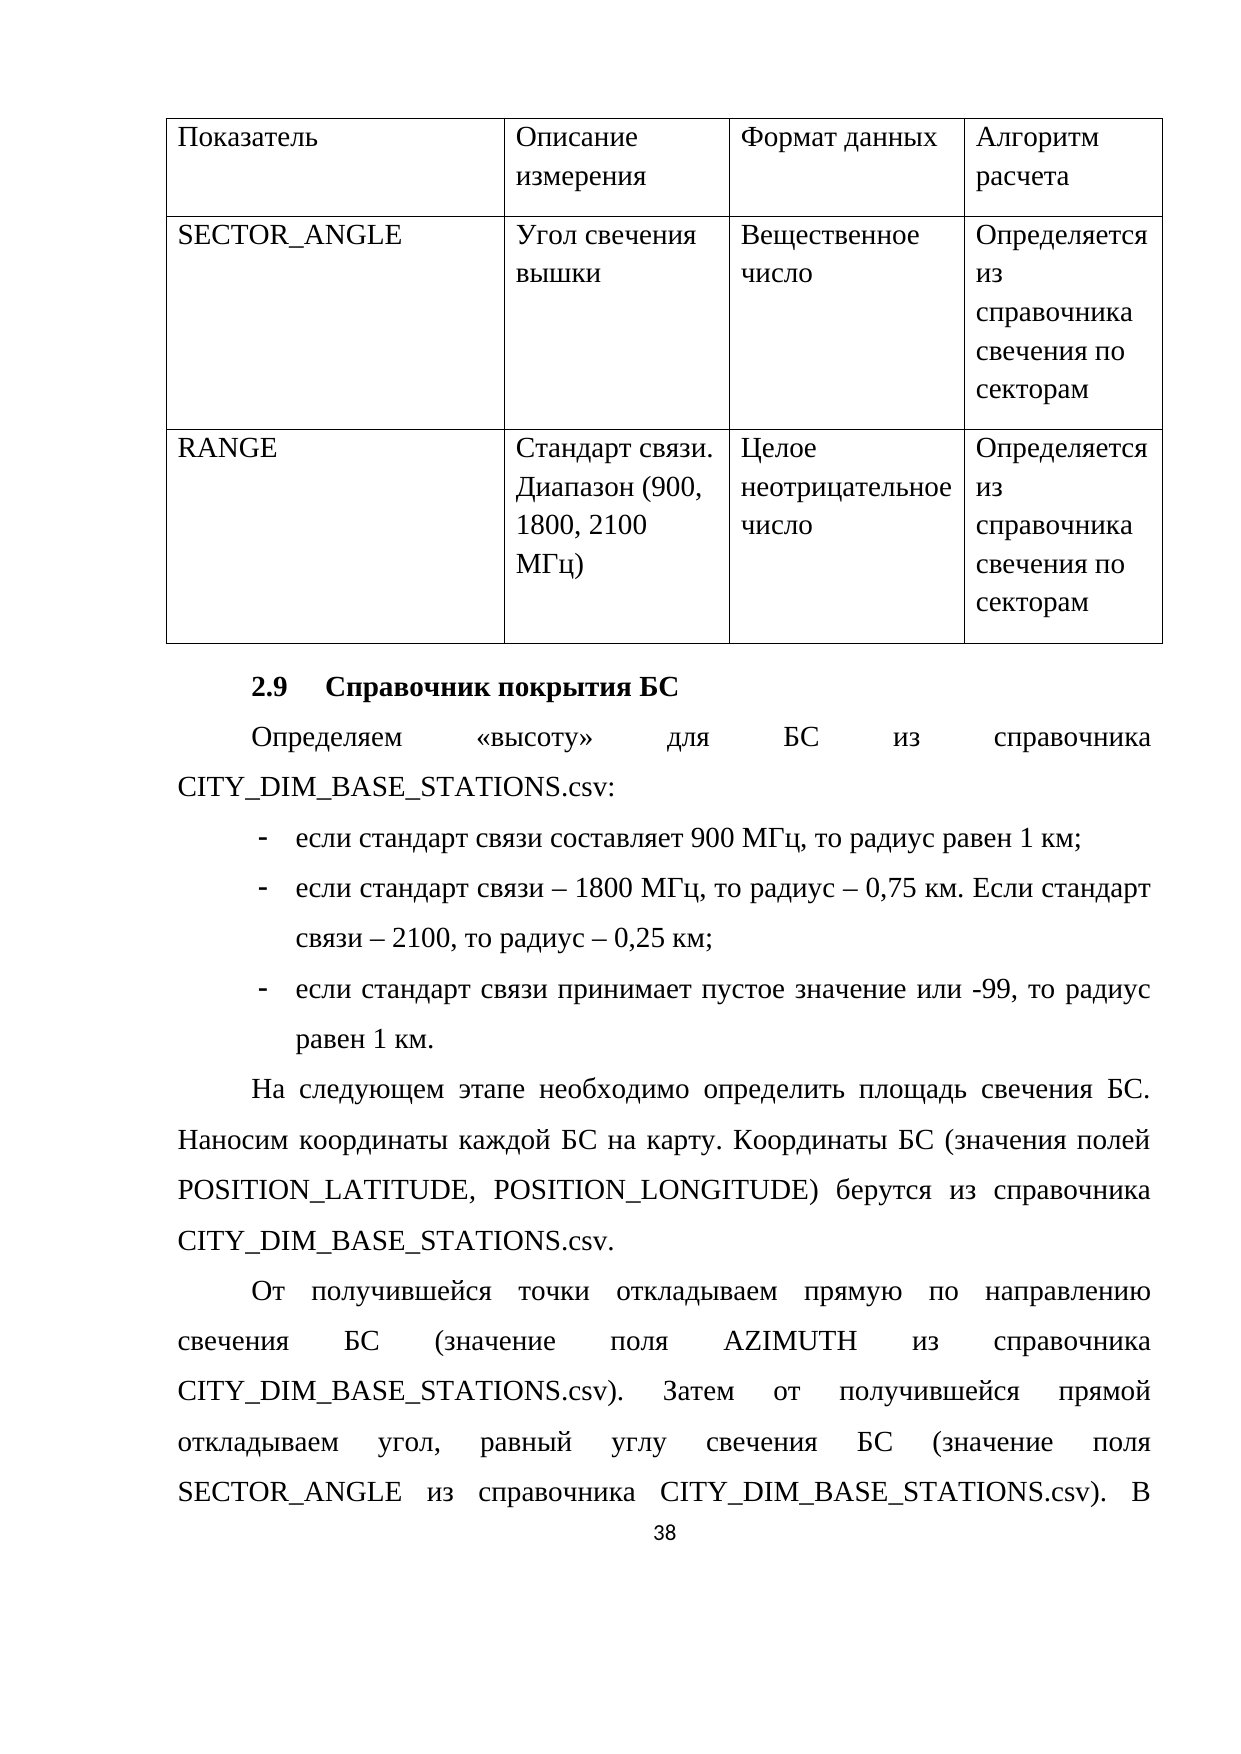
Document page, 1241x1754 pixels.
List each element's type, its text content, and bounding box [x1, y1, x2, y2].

table_cell Угол свечения вышки [505, 217, 729, 429]
text если стандарт связи – 1800 МГц, то радиус – 0,75 км. Если стандарт связи – 2100, то радиус – 0,25 км; [258, 870, 1152, 954]
table_cell Определяется из справочника свечения по секторам [965, 430, 1162, 643]
table_header Показатель [167, 119, 504, 216]
table_cell Вещественное число [730, 217, 964, 429]
table_cell SECTOR_ANGLE [167, 217, 504, 429]
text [177, 1273, 1152, 1508]
text На следующем этапе необходимо определить площадь свечения БС. Наносим координаты каждой БС на карту. Координаты БС (значения полей POSITION_LATITUDE, POSITION_LONGITUDE) берутся из справочника CITY_DIM_BASE_STATIONS.csv. [177, 1072, 1152, 1256]
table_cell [965, 217, 1162, 429]
text Определяем «высоту» для БС из справочника CITY_DIM_BASE_STATIONS.csv: [177, 719, 1152, 803]
text Справочник покрытия БС [177, 669, 1152, 702]
text если стандарт связи принимает пустое значение или -99, то радиус равен 1 км. [258, 971, 1152, 1055]
table_cell Cтандарт связи. Диапазон (900, 1800, 2100 МГц) [505, 430, 729, 643]
table_header Формат данных [730, 119, 964, 216]
text если стандарт связи составляет 900 МГц, то радиус равен 1 км; [258, 820, 1152, 853]
table_header Описание измерения [505, 119, 729, 216]
table_cell Целое неотрицательное число [730, 430, 964, 643]
table_cell RANGE [167, 430, 504, 643]
table_header Алгоритм расчета [965, 119, 1162, 216]
